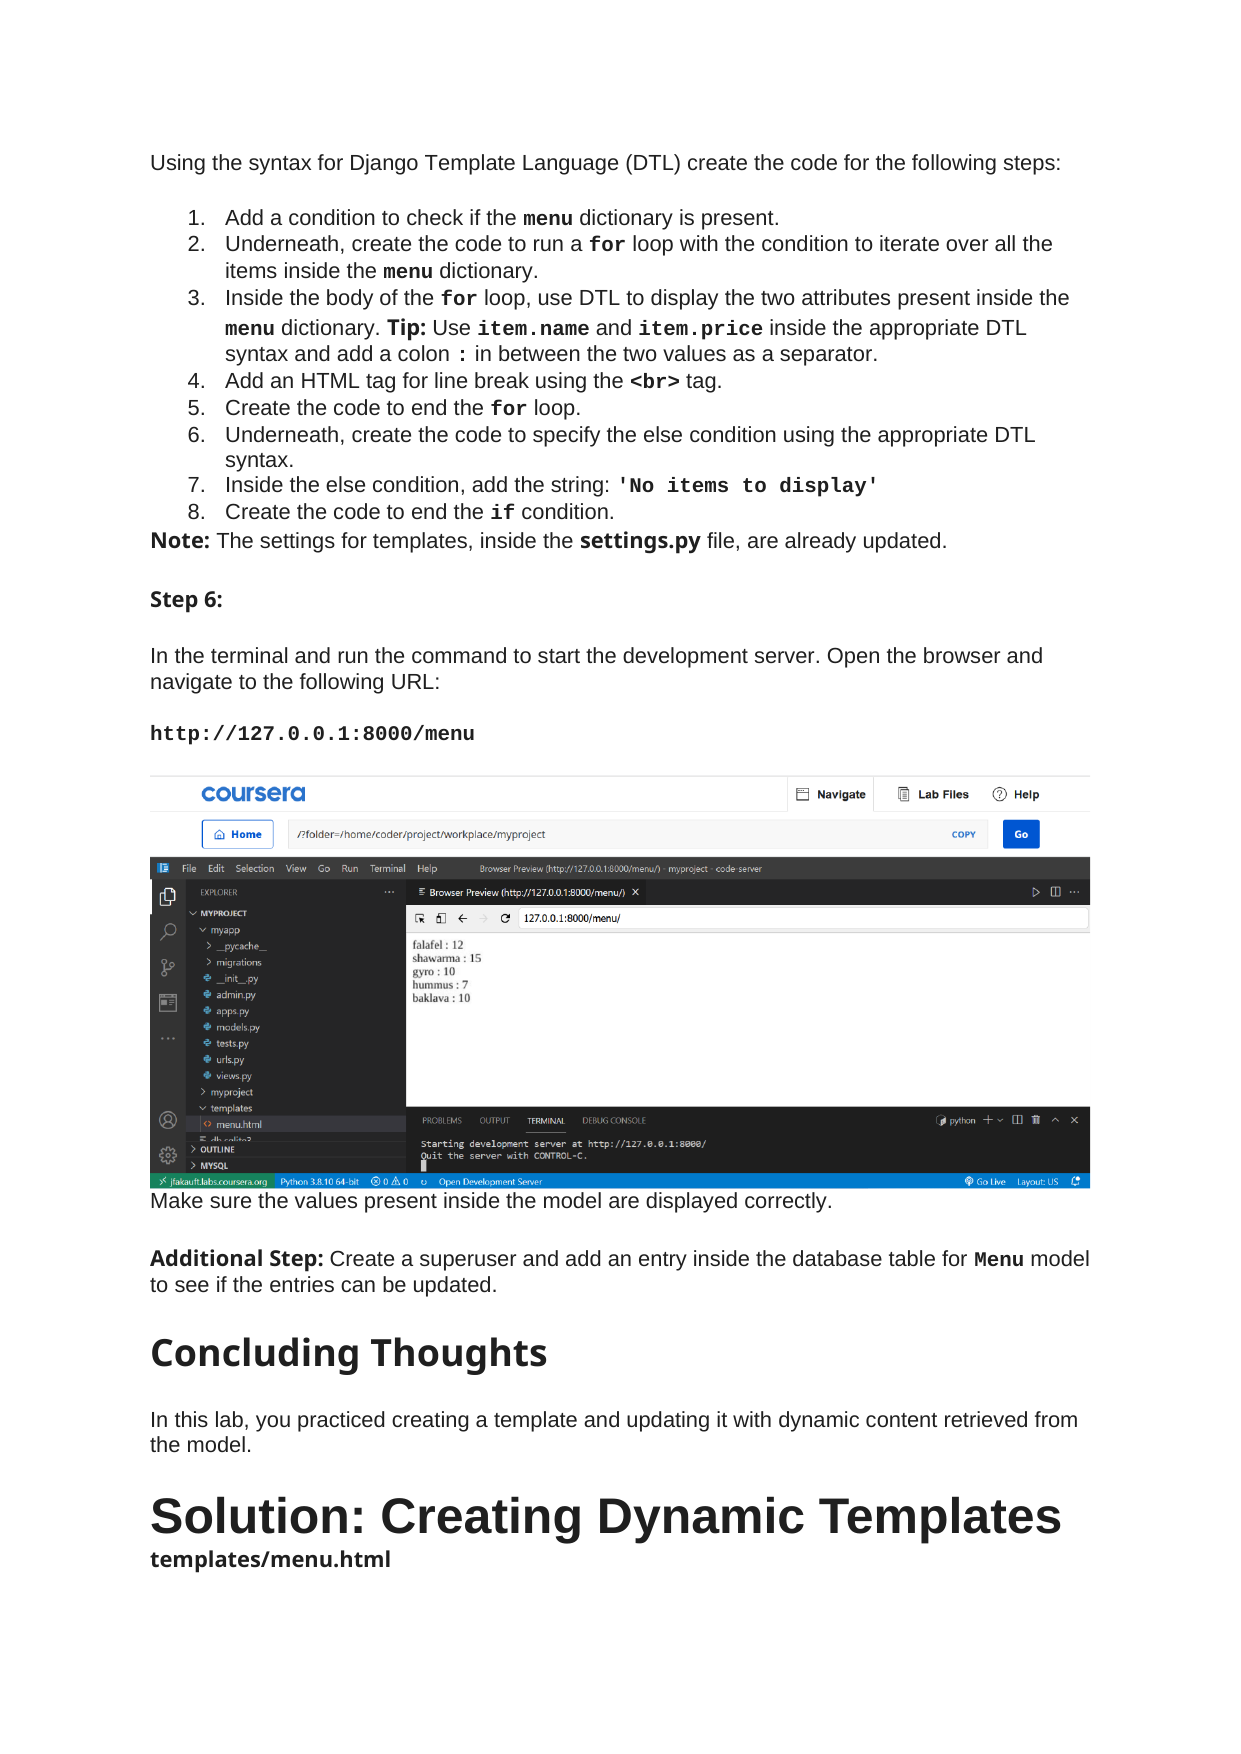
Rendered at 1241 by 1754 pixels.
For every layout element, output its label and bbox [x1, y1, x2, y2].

picture [150, 775, 1091, 1189]
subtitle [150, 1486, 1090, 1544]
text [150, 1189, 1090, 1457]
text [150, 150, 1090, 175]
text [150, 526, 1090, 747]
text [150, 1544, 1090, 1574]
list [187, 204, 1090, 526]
